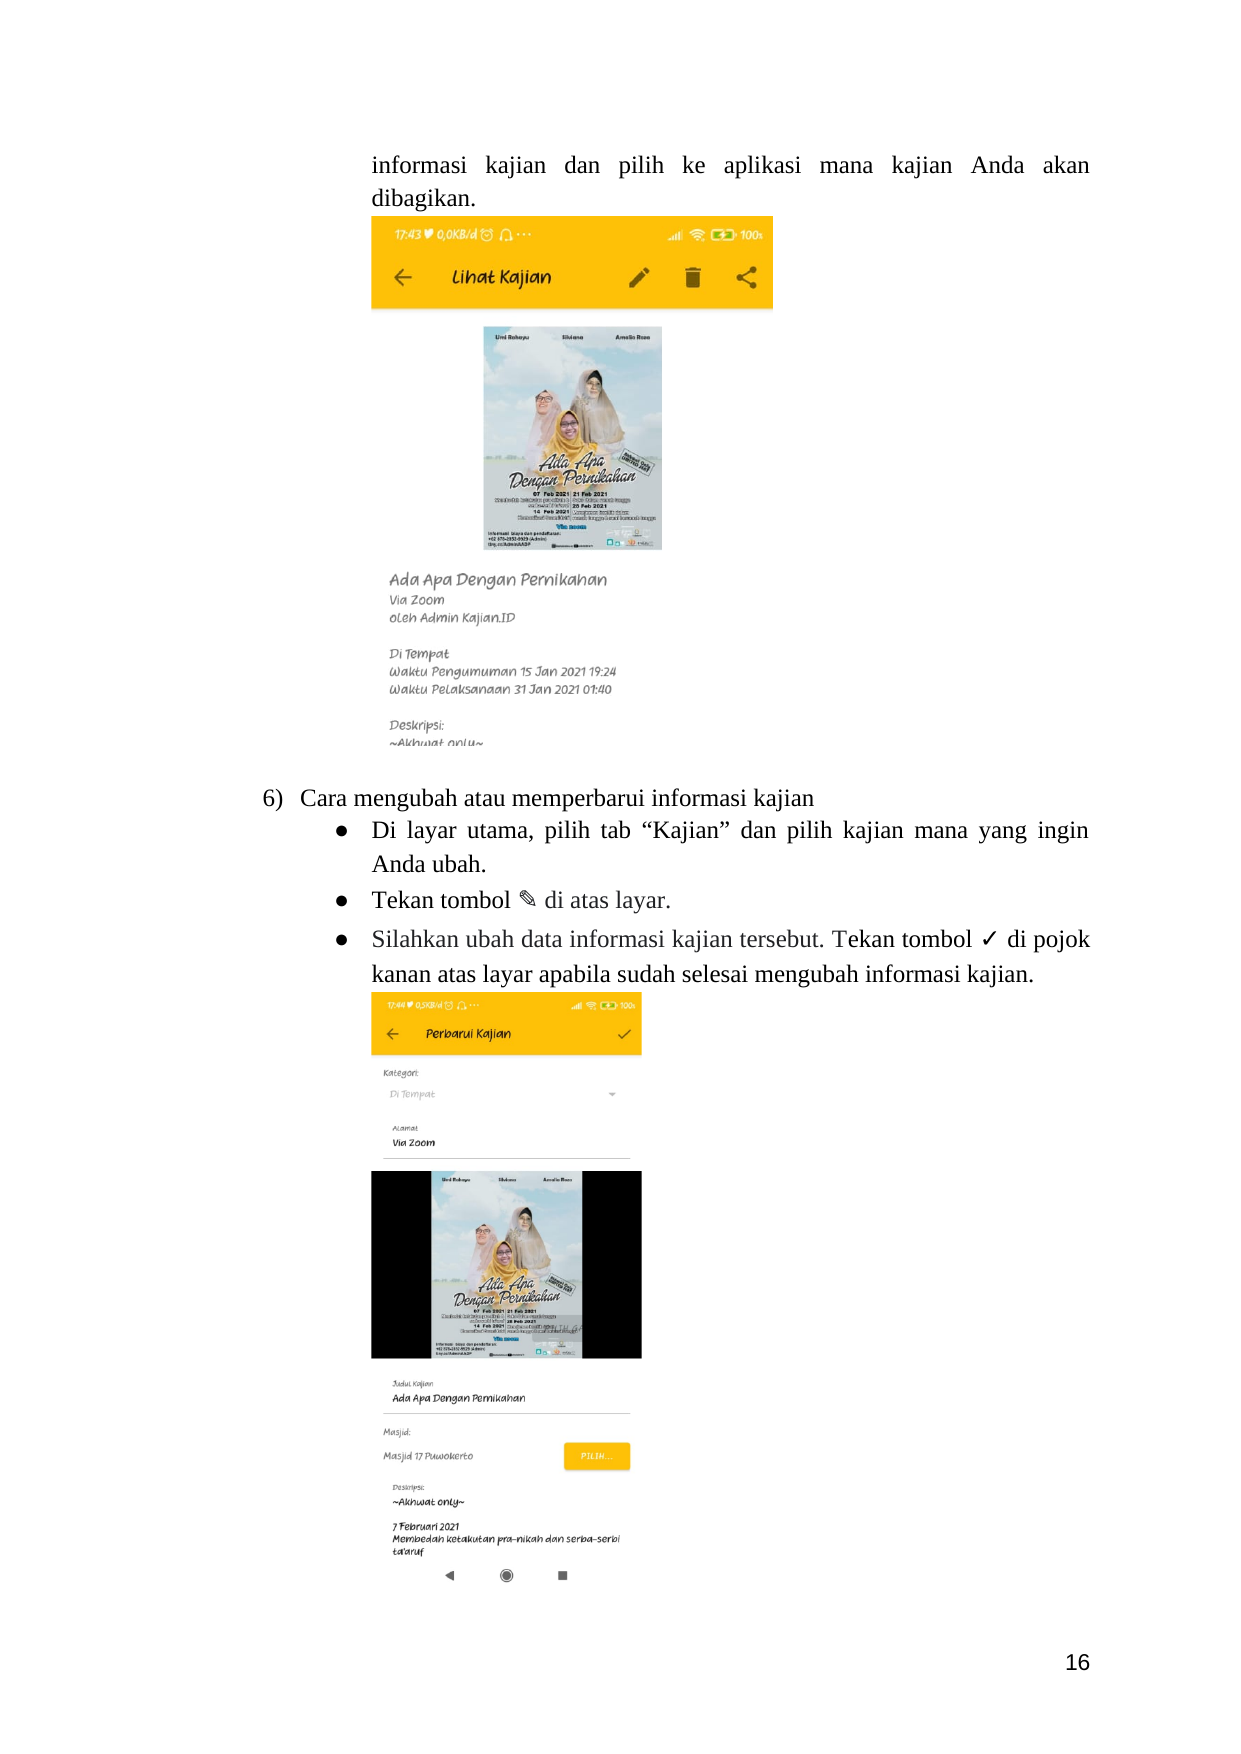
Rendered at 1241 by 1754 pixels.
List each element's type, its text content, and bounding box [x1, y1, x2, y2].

list Di layar utama, pilih tab “Kajian” dan pilih kajian mana yang ingin Anda ubah. [334, 816, 1090, 877]
list Silahkan ubah data informasi kajian tersebut. Tekan tombol ✓ di pojok kanan atas layar apabila sudah selesai mengubah informasi kajian. [334, 921, 1090, 988]
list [334, 150, 1090, 212]
picture [371, 216, 773, 746]
list Tekan tombol ✎ di atas layar. [538, 882, 1090, 916]
list Tekan tombol ✎ di atas layar. [334, 882, 517, 916]
picture [371, 992, 642, 1593]
list Cara mengubah atau memperbarui informasi kajian [262, 783, 1090, 811]
